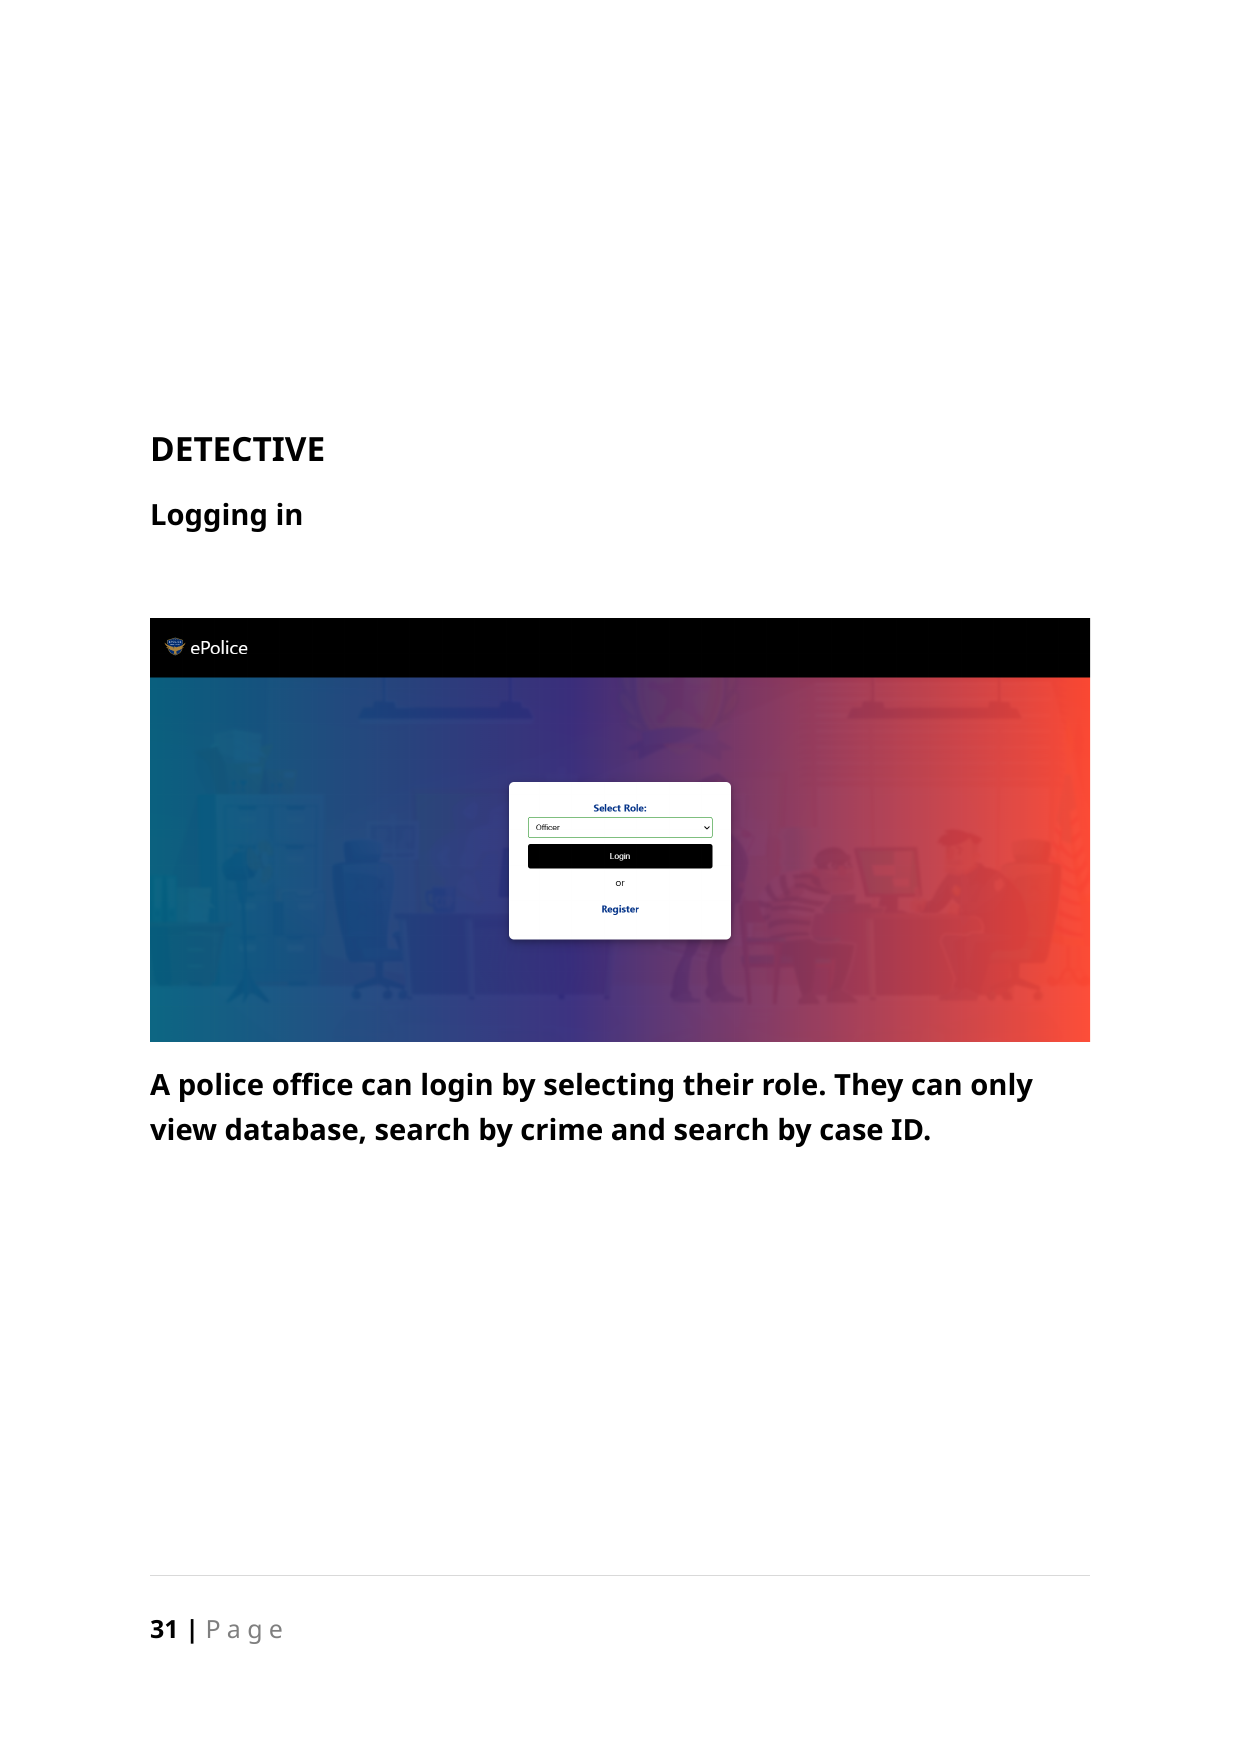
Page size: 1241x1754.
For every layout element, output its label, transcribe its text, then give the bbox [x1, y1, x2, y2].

text A police office can login by selecting their role. They can only view database, search by crime and search by case ID. [150, 1064, 1090, 1149]
picture [156, 880, 160, 906]
text DETECTIVE [150, 425, 1090, 471]
picture [150, 618, 1091, 1042]
text Logging in [150, 494, 1090, 534]
